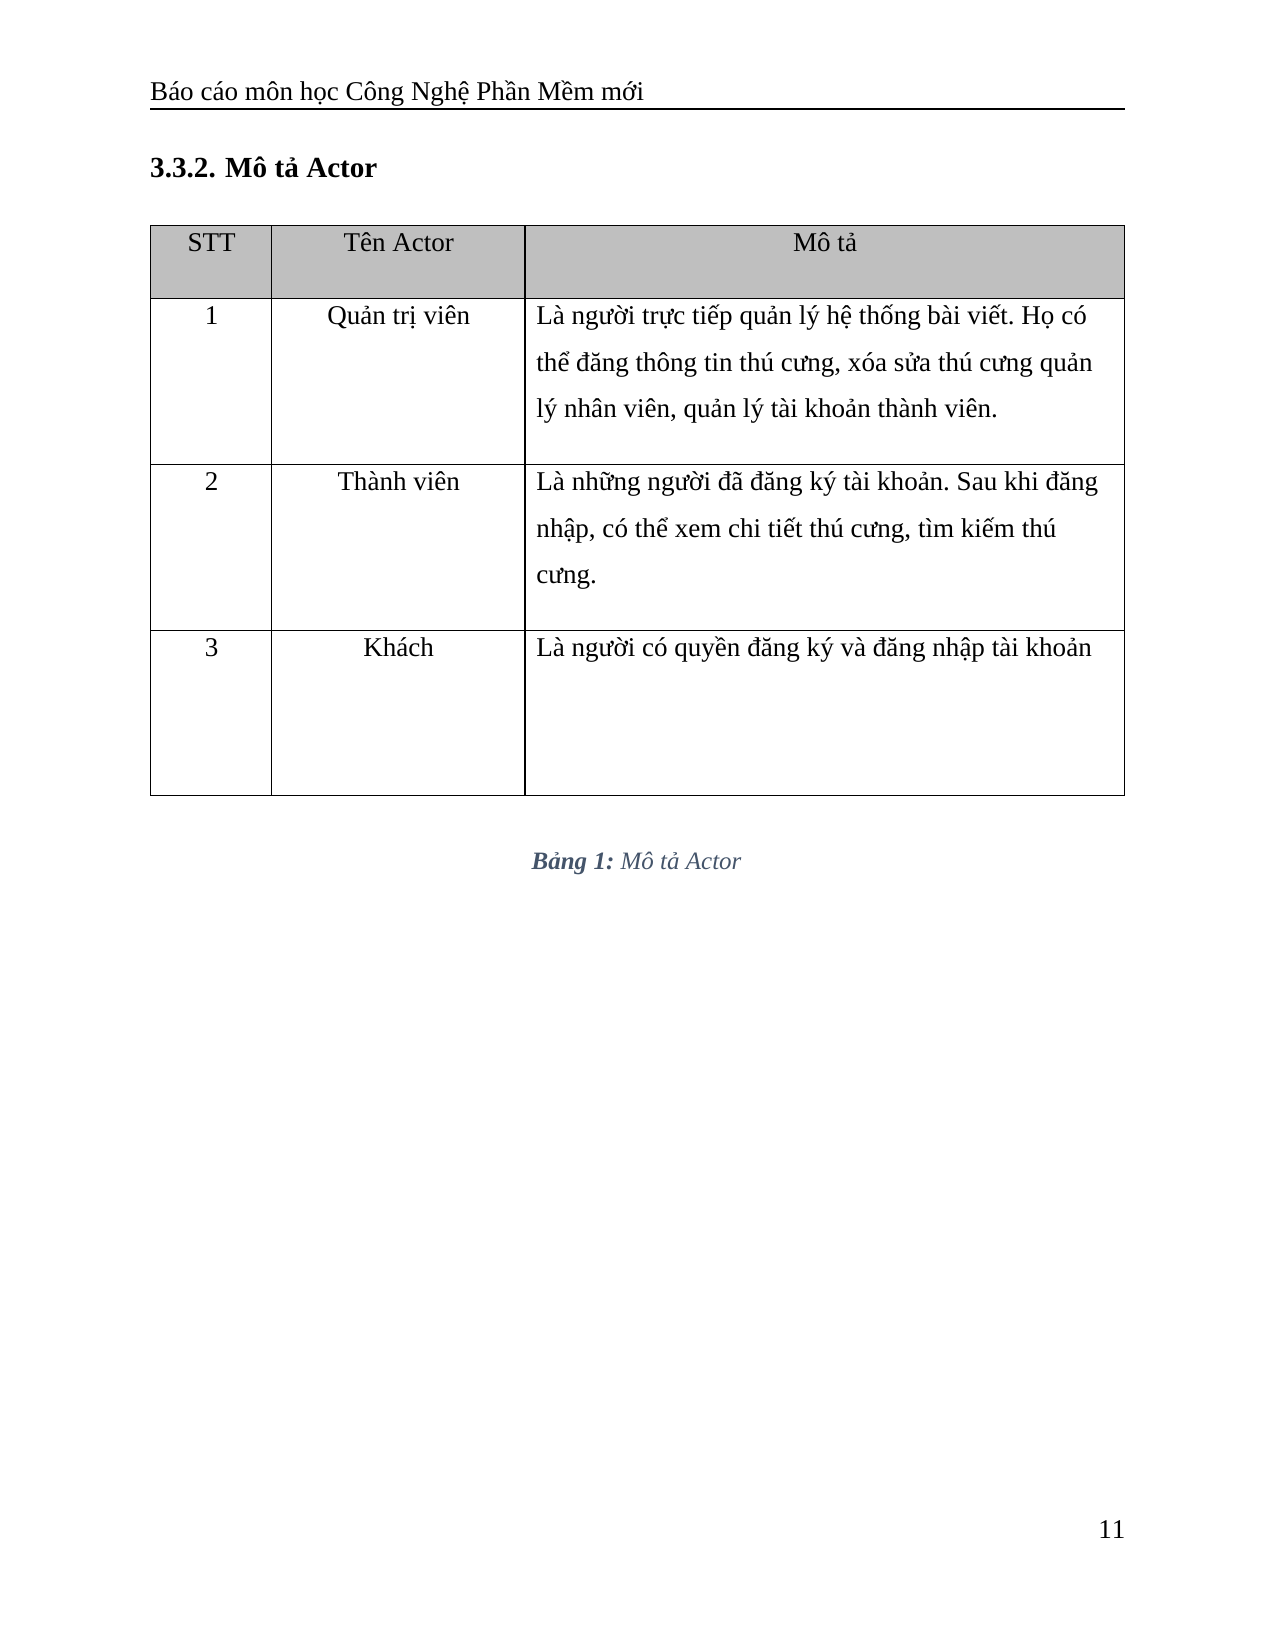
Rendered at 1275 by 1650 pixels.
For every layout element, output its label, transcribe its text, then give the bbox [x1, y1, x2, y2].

subtitle Mô tả Actor [150, 150, 1125, 183]
table_cell Là những người đã đăng ký tài khoản. Sau khi đăng nhập, có thể xem chi tiết thú cưng, tìm kiếm thú cưng. [526, 465, 1124, 630]
table_cell 2 [151, 465, 271, 630]
table_header Tên Actor [272, 226, 524, 298]
table_cell Là người trực tiếp quản lý hệ thống bài viết. Họ có thể đăng thông tin thú cưng, xóa sửa thú cưng quản lý nhân viên, quản lý tài khoản thành viên. [526, 299, 1124, 464]
table_cell Khách [272, 631, 524, 795]
table_cell Là người có quyền đăng ký và đăng nhập tài khoản [526, 631, 1124, 795]
table_cell 3 [151, 631, 271, 795]
table_cell Quản trị viên [272, 299, 524, 464]
table_header STT [151, 226, 271, 298]
table_cell Thành viên [272, 465, 524, 630]
table_header Mô tả [526, 226, 1124, 298]
table_cell 1 [151, 299, 271, 464]
text Bảng 1: Mô tả Actor [150, 846, 1125, 875]
